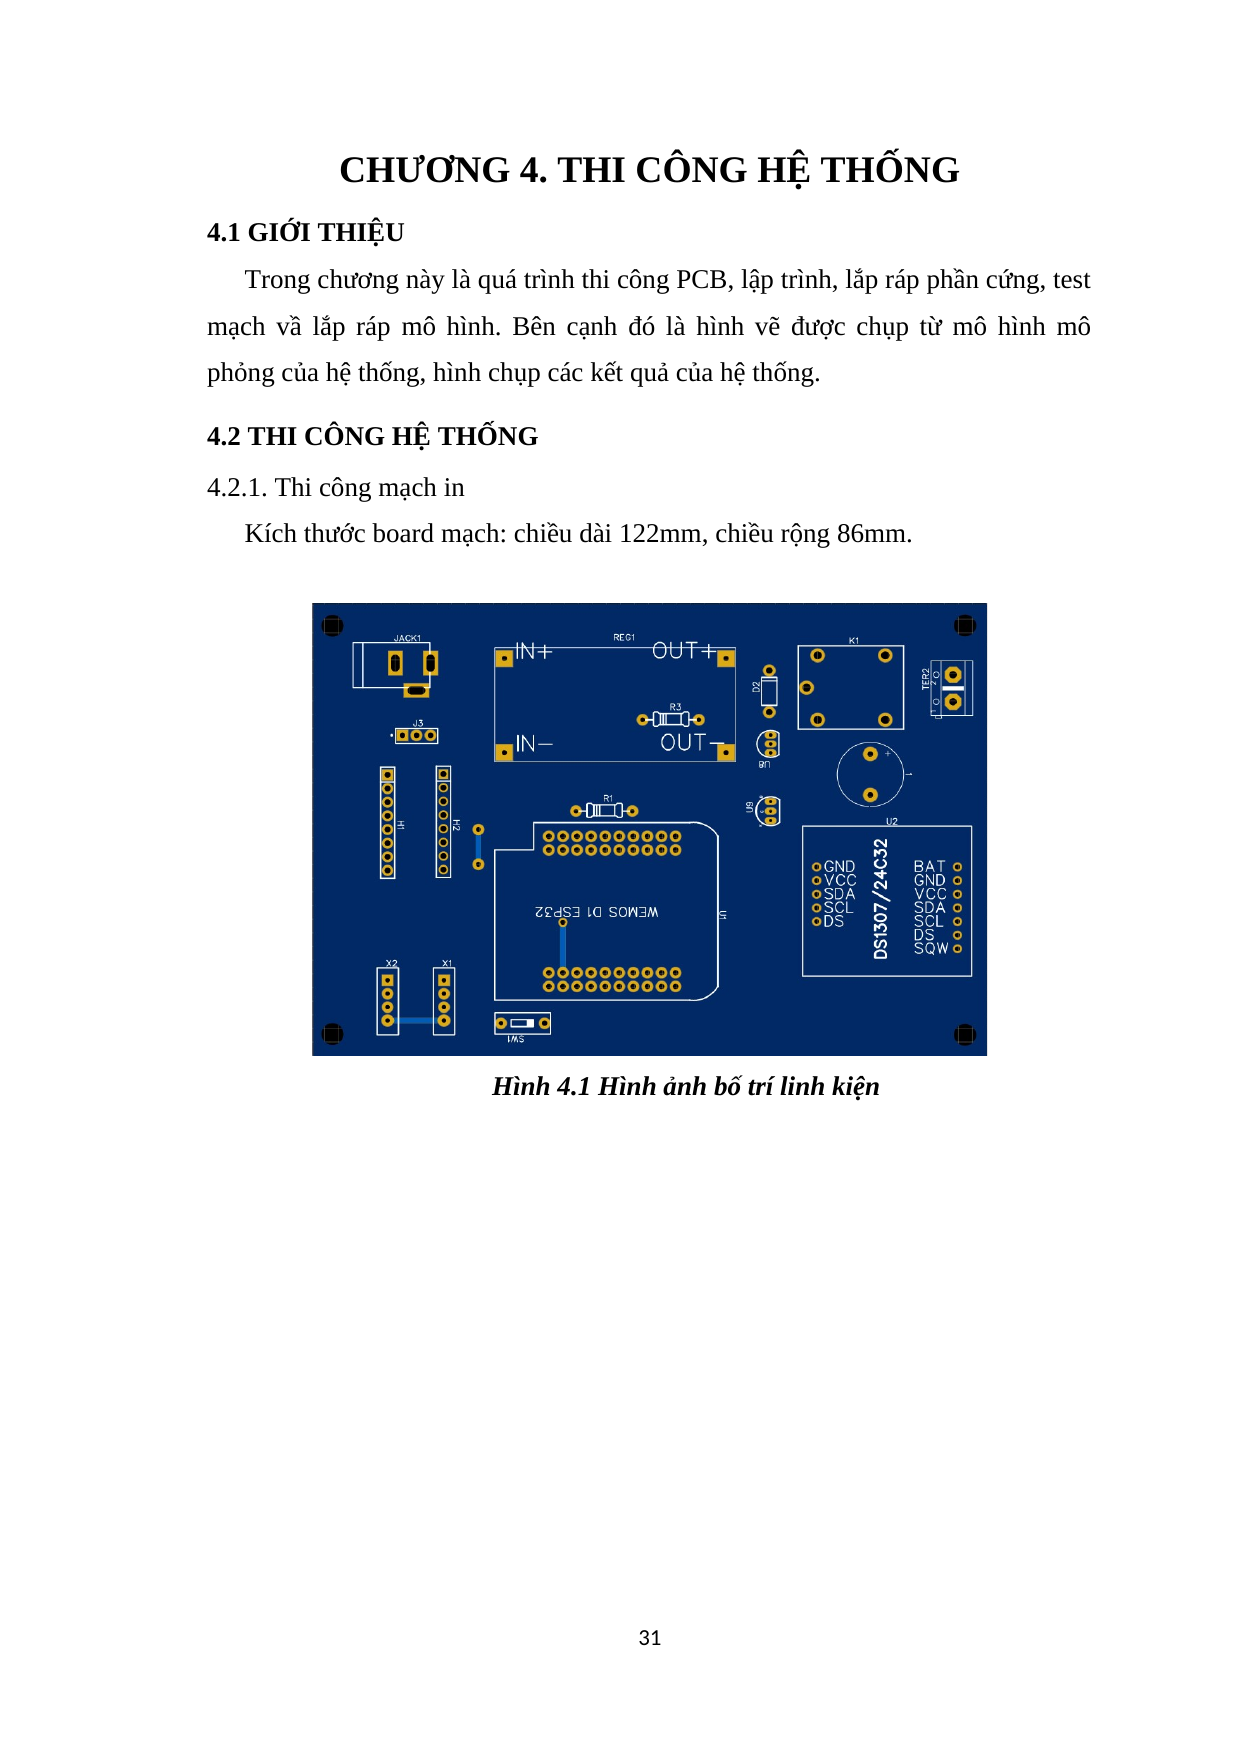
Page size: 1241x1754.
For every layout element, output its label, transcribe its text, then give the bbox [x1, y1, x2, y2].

text Kích thước board mạch: chiều dài 122mm, chiều rộng 86mm. [207, 517, 1092, 548]
subtitle 4.1 GIỚI THIỆU [207, 217, 1092, 248]
text Trong chương này là quá trình thi công PCB, lập trình, lắp ráp phần cứng, test mạch vầ lắp ráp mô hình. Bên cạnh đó là hình vẽ được chụp từ mô hình mô phỏng của hệ thống, hình chụp các kết quả của hệ thống. [207, 263, 1092, 388]
subtitle CHƯƠNG 4. THI CÔNG HỆ THỐNG [207, 148, 1092, 191]
subtitle 4.2 THI CÔNG HỆ THỐNG [207, 420, 1092, 451]
subtitle 4.2.1. Thi công mạch in [207, 471, 1092, 502]
picture [312, 603, 988, 1056]
text Hình 4.1 Hình ảnh bố trí linh kiện [207, 1070, 1092, 1101]
